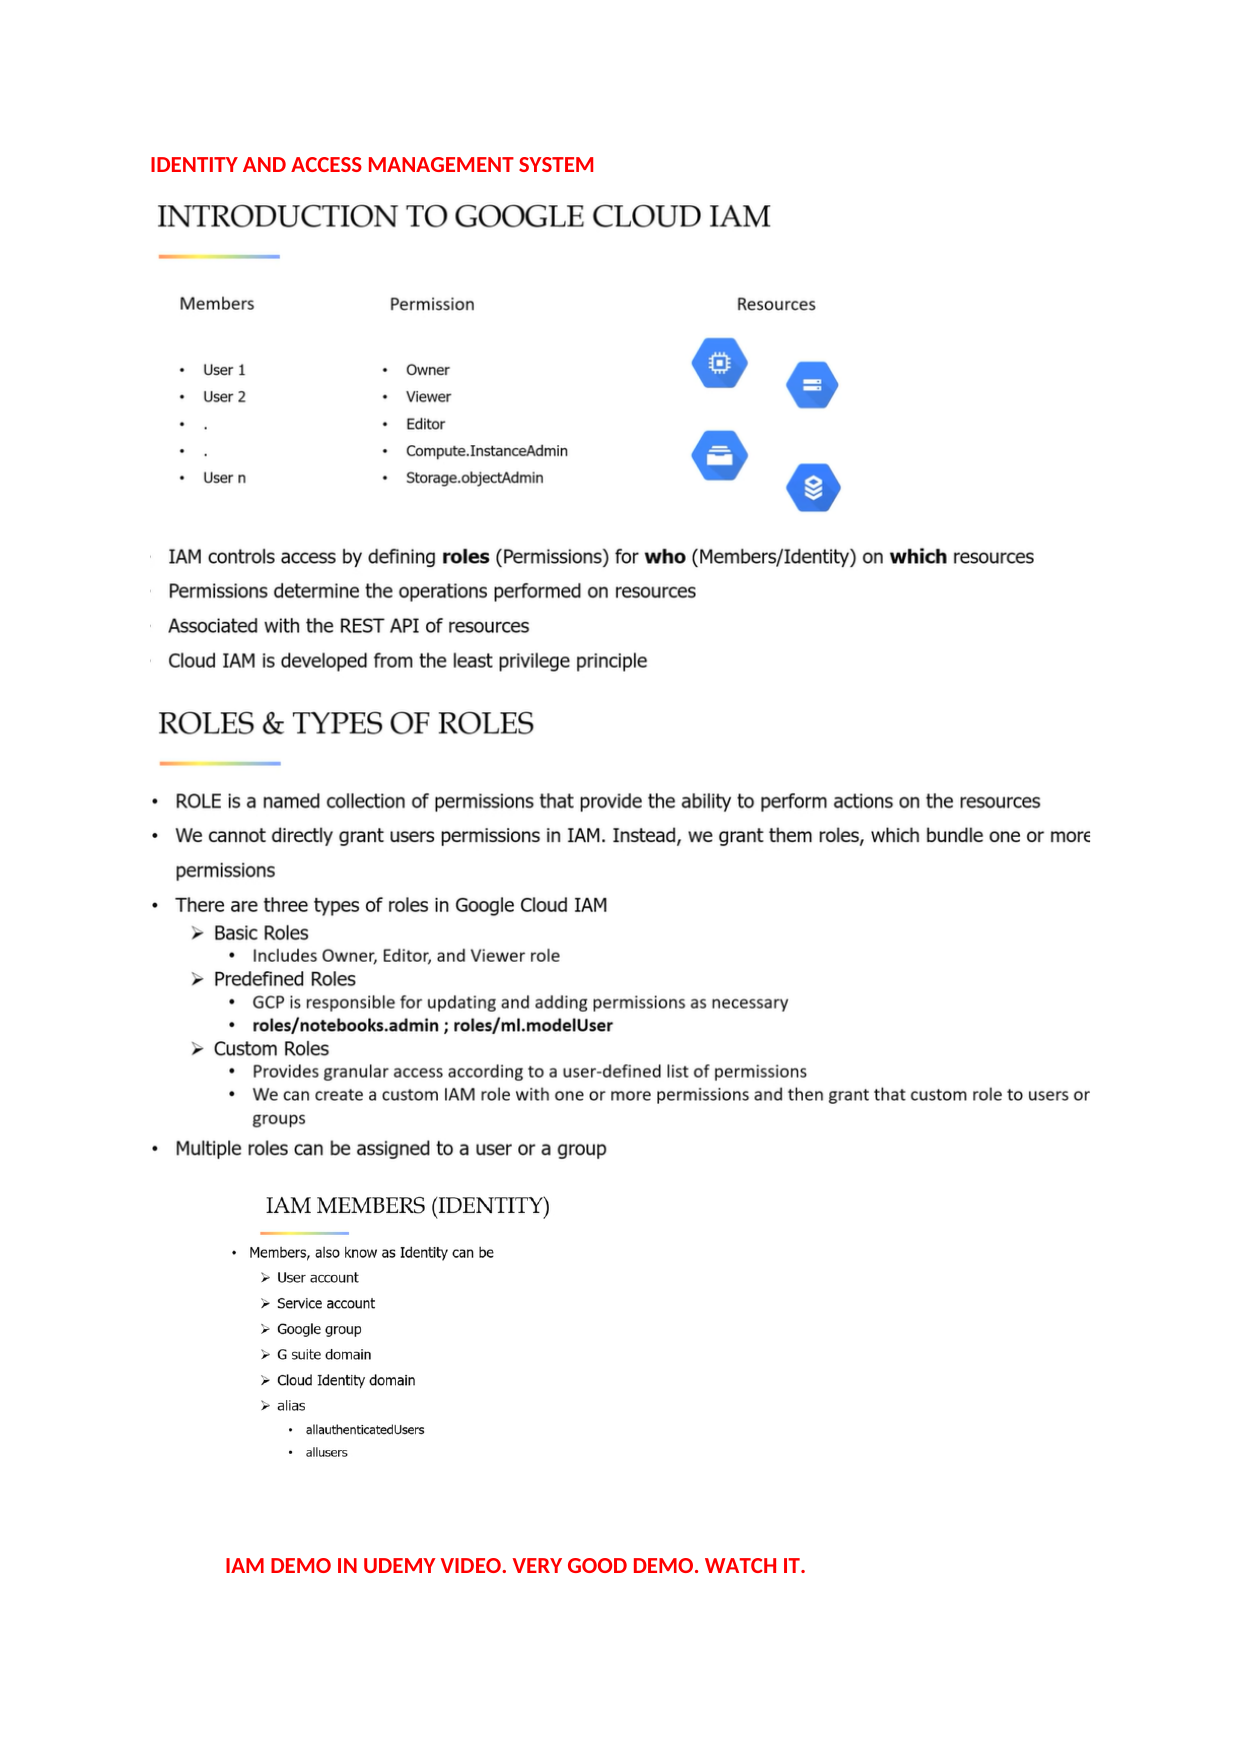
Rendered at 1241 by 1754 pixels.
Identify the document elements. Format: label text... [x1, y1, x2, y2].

text IAM DEMO IN UDEMY VIDEO. VERY GOOD DEMO. WATCH IT. [150, 1551, 1090, 1579]
picture [150, 196, 1039, 687]
picture [225, 1187, 557, 1486]
picture [150, 705, 1091, 1169]
text IDENTITY AND ACCESS MANAGEMENT SYSTEM [150, 150, 1090, 178]
